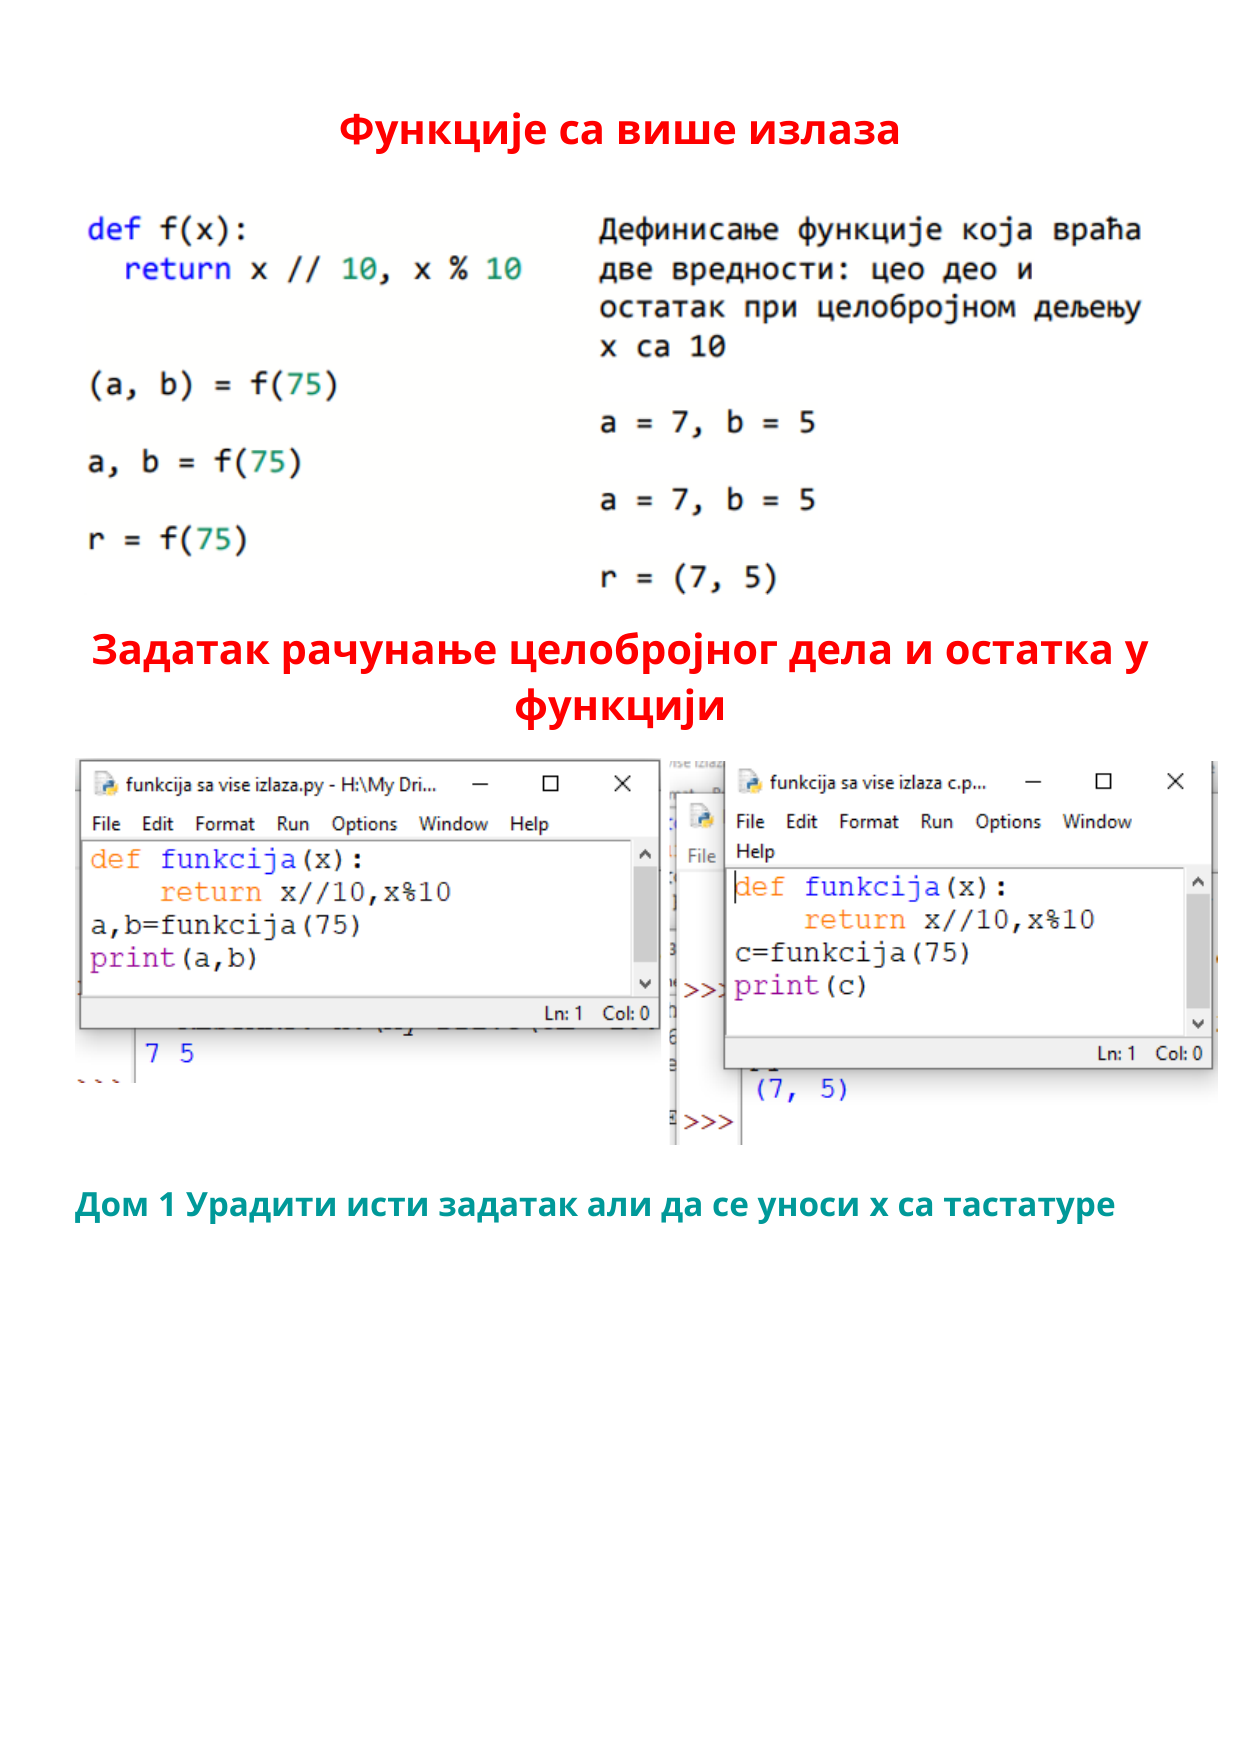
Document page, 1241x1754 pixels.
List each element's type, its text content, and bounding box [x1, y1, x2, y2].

subtitle Задатак рачунање целобројног дела и остатка у функцији [75, 619, 1165, 733]
picture [669, 761, 1218, 1145]
picture [75, 758, 662, 1083]
subtitle Дом 1 Урадити исти задатак али да се уноси x са тастатуре [75, 1180, 1165, 1226]
picture [75, 210, 1166, 595]
subtitle Функције са више излаза [75, 100, 1165, 157]
